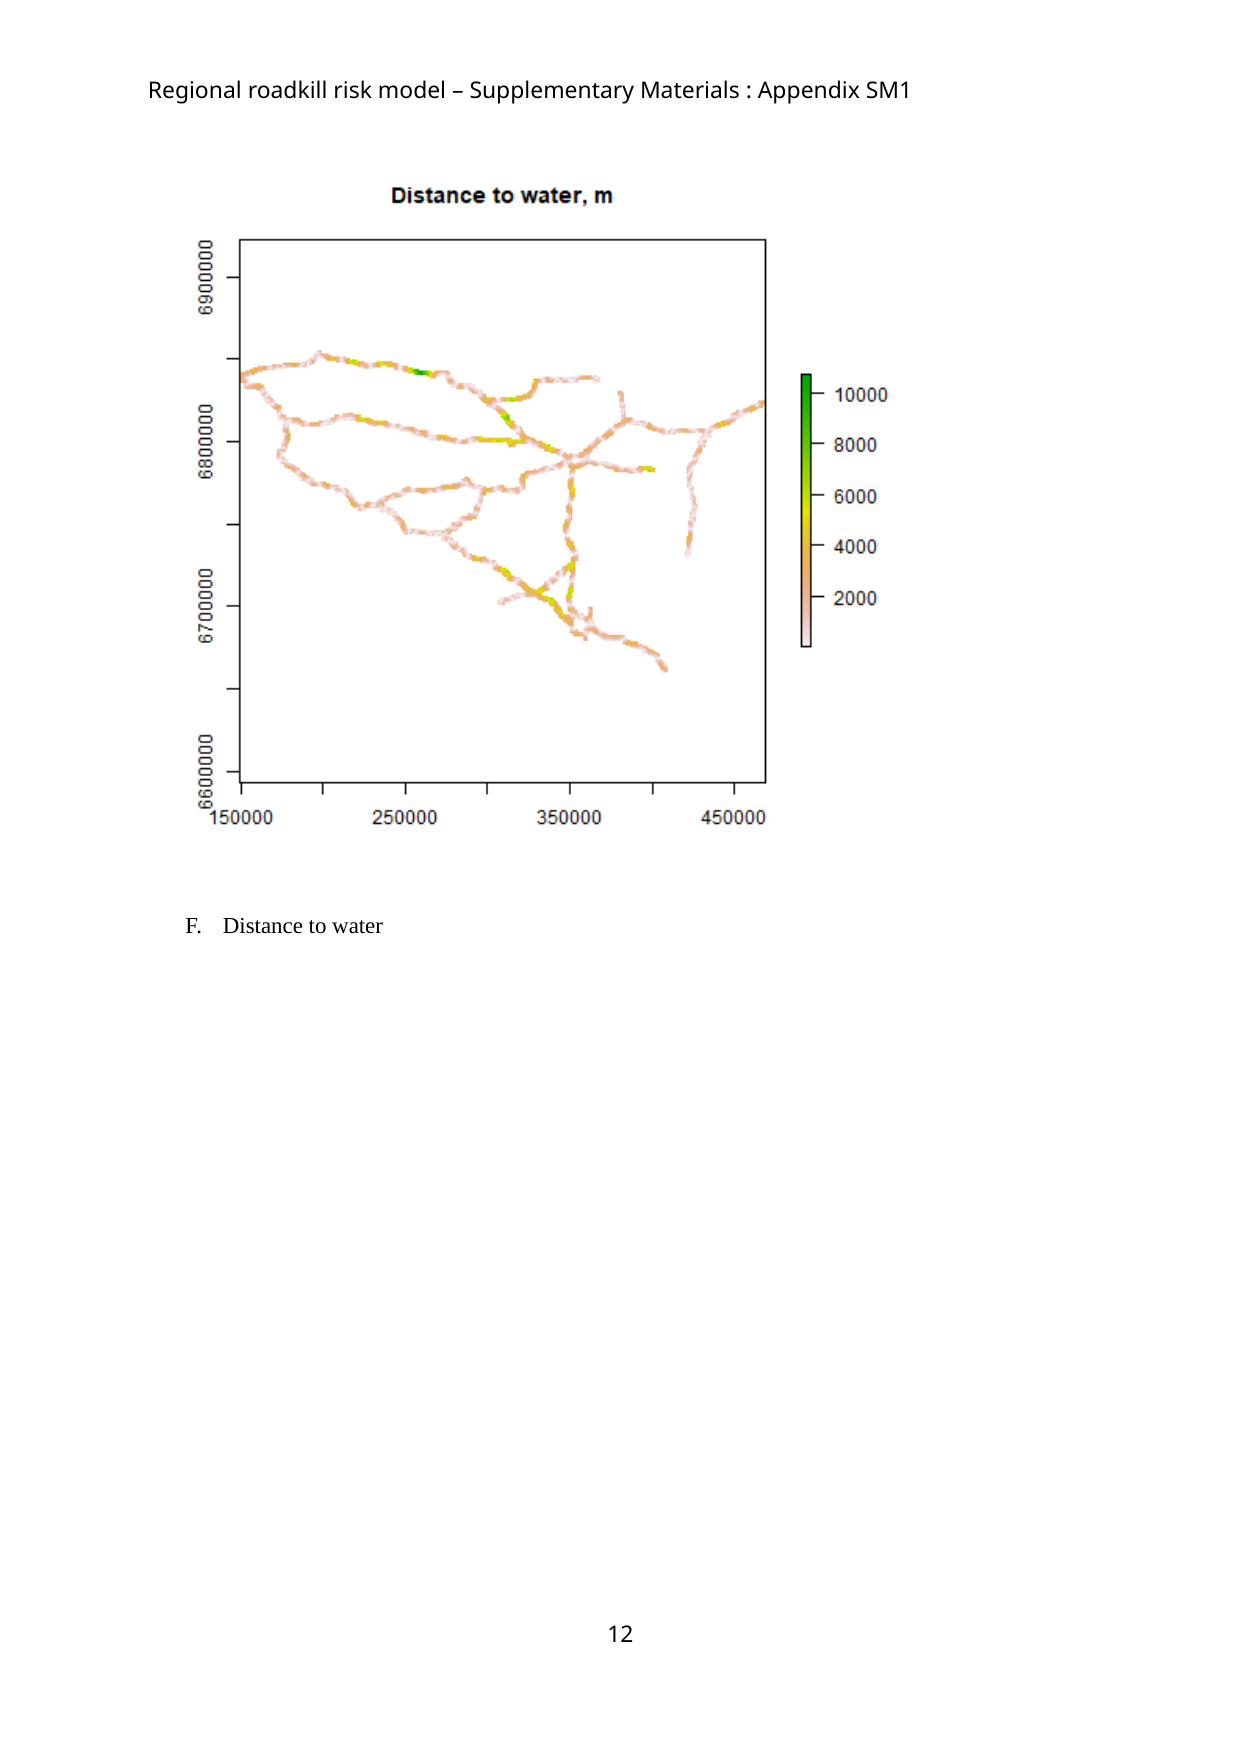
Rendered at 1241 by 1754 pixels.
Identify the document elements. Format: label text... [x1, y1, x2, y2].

list Distance to water [185, 912, 1093, 938]
picture [147, 147, 898, 898]
